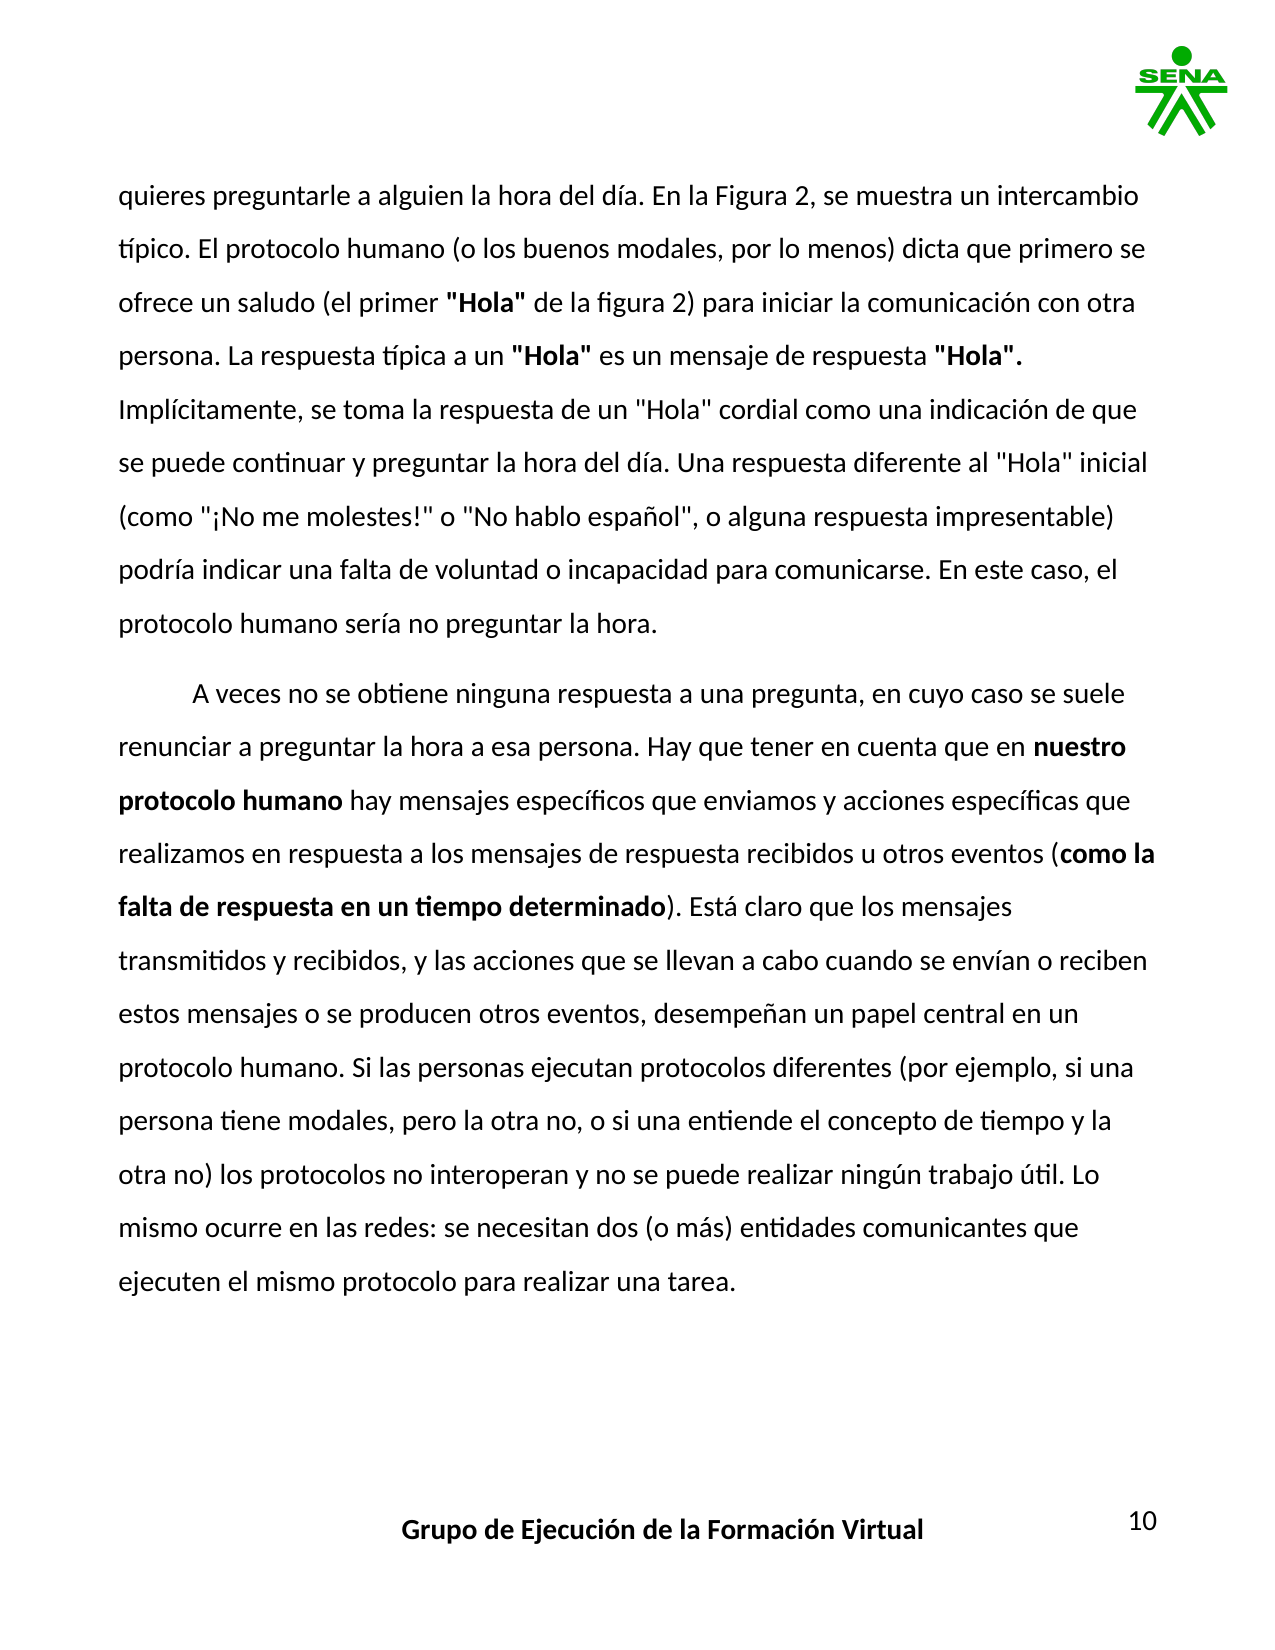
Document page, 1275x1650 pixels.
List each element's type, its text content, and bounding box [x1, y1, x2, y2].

picture [1135, 46, 1228, 136]
text A veces no se obtiene ninguna respuesta a una pregunta, en cuyo caso se suele renunciar a preguntar la hora a esa persona. Hay que tener en cuenta que en nuestro protocolo humano hay mensajes específicos que enviamos y acciones específicas que realizamos en respuesta a los mensajes de respuesta recibidos u otros eventos (como la falta de respuesta en un tiempo determinado). Está claro que los mensajes transmitidos y recibidos, y las acciones que se llevan a cabo cuando se envían o reciben estos mensajes o se producen otros eventos, desempeñan un papel central en un protocolo humano. Si las personas ejecutan protocolos diferentes (por ejemplo, si una persona tiene modales, pero la otra no, o si una entiende el concepto de tiempo y la otra no) los protocolos no interoperan y no se puede realizar ningún trabajo útil. Lo mismo ocurre en las redes: se necesitan dos (o más) entidades comunicantes que ejecuten el mismo protocolo para realizar una tarea. [118, 675, 1157, 1298]
